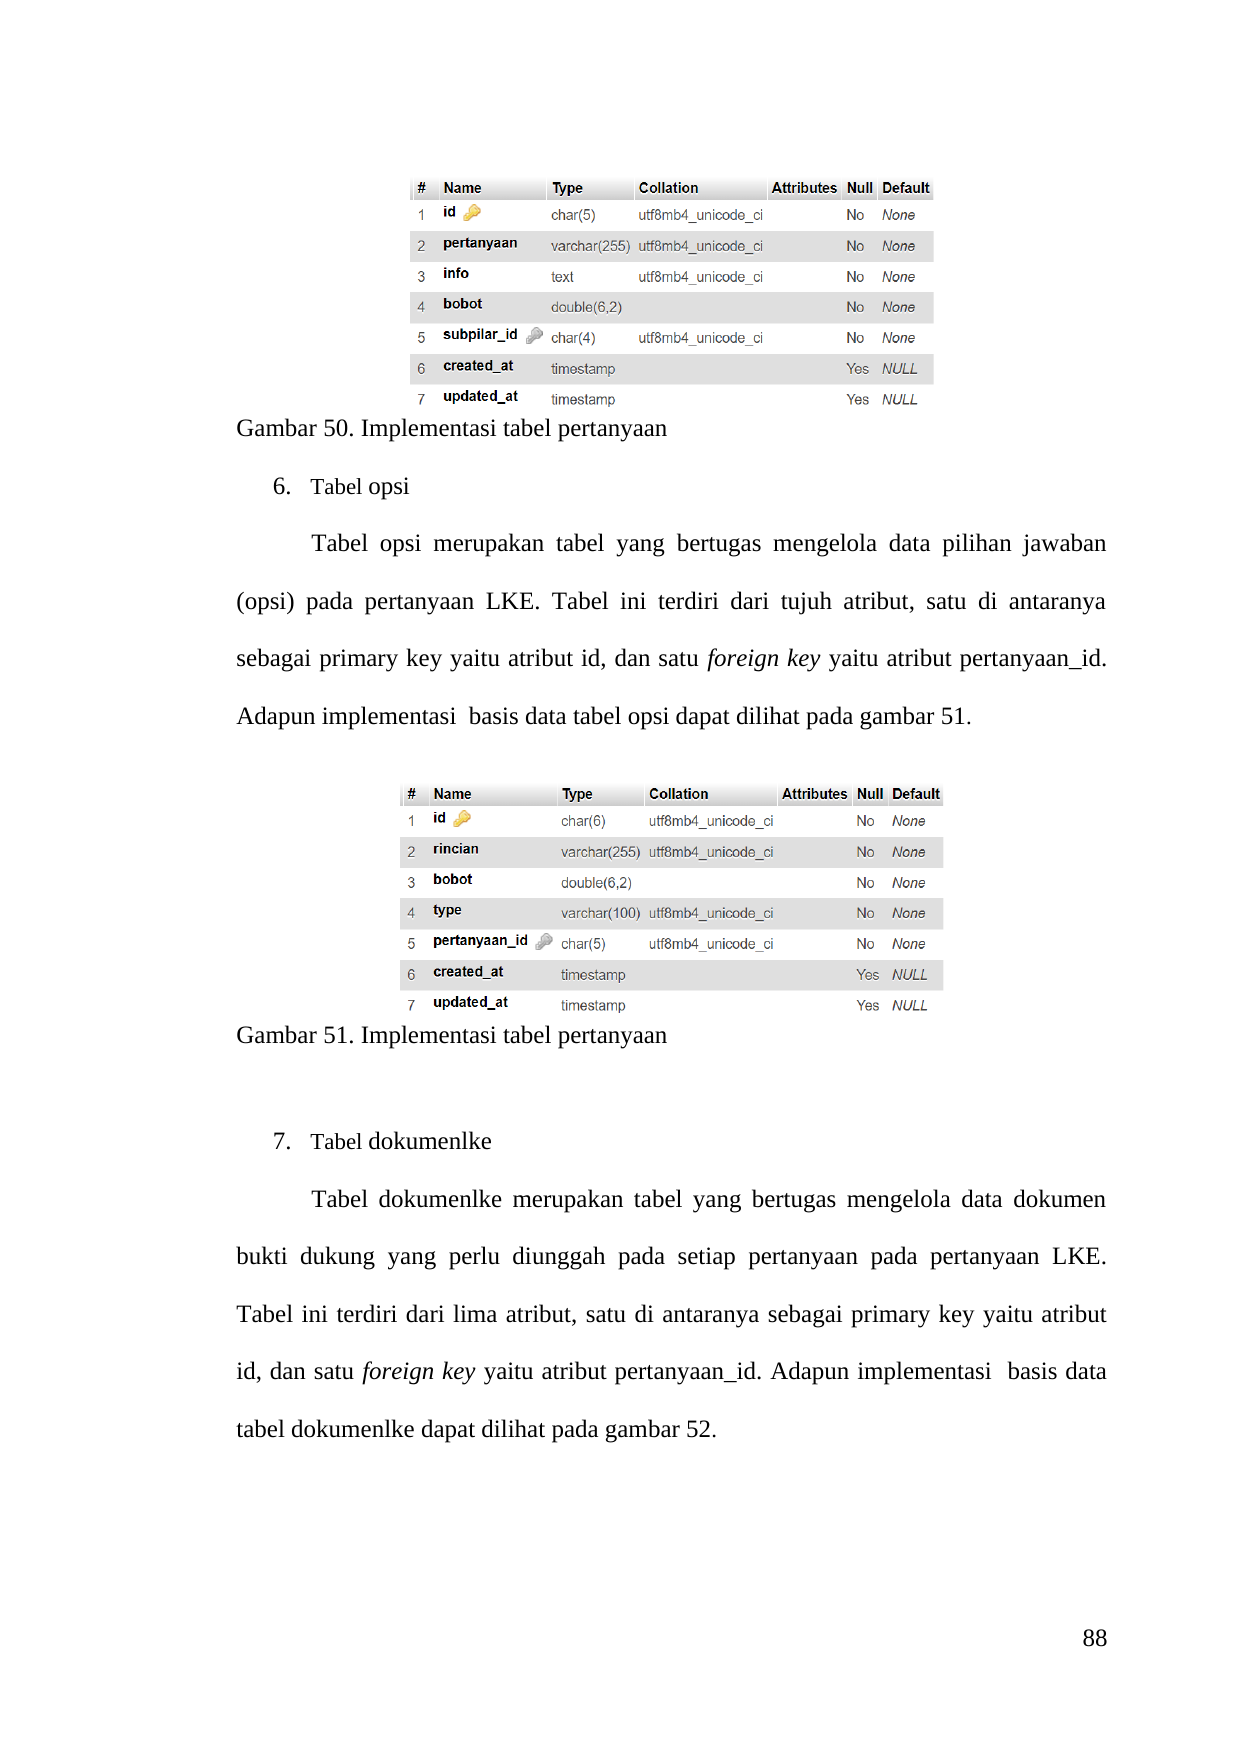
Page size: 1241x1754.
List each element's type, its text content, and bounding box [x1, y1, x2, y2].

picture [410, 177, 934, 414]
text Gambar 51. Implementasi tabel pertanyaan [236, 1020, 1107, 1048]
list Tabel dokumenlke [273, 1126, 1107, 1155]
text Tabel dokumenlke merupakan tabel yang bertugas mengelola data dokumen bukti dukung yang perlu diunggah pada setiap pertanyaan pada pertanyaan LKE. Tabel ini terdiri dari lima atribut, satu di antaranya sebagai primary key yaitu atribut id, dan satu foreign key yaitu atribut pertanyaan_id. Adapun implementasi basis data tabel dokumenlke dapat dilihat pada gambar 52. [236, 1184, 1107, 1442]
list Tabel opsi [273, 471, 1107, 500]
text Tabel opsi merupakan tabel yang bertugas mengelola data pilihan jawaban (opsi) pada pertanyaan LKE. Tabel ini terdiri dari tujuh atribut, satu di antaranya sebagai primary key yaitu atribut id, dan satu foreign key yaitu atribut pertanyaan_id. Adapun implementasi basis data tabel opsi dapat dilihat pada gambar 51. [236, 528, 1107, 730]
picture [400, 783, 944, 1020]
text Gambar 50. Implementasi tabel pertanyaan [236, 413, 1107, 442]
